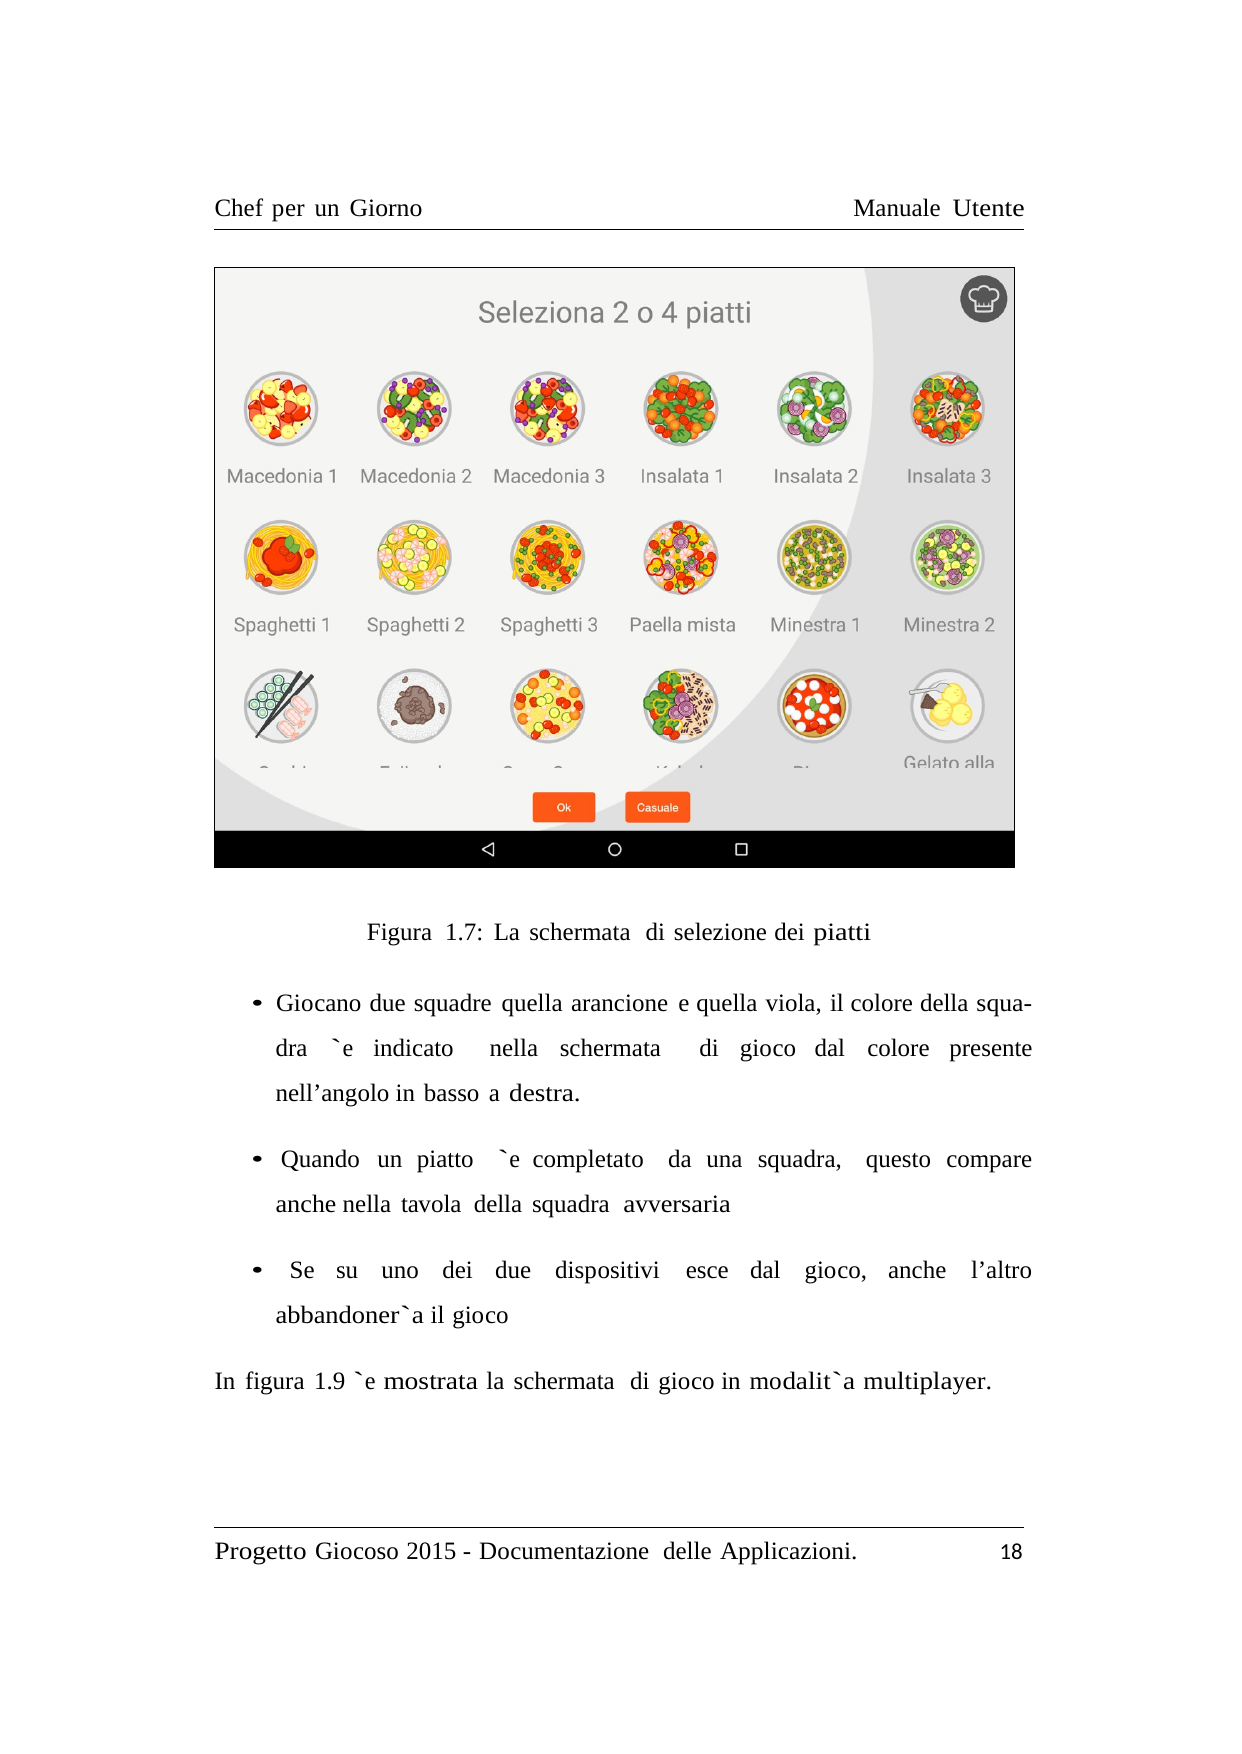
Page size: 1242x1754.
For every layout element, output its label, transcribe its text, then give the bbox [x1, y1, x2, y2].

text • Quando un piatto `e completato da una squadra, questo compare anche nella tavola della squadra avversaria [251, 1144, 1032, 1218]
text In figura 1.9 `e mostrata la schermata di gioco in modalit`a multiplayer. [214, 1366, 1069, 1395]
text • Giocano due squadre quella arancione e quella viola, il colore della squa- dra `e indicato nella schermata di gioco dal colore presente nell’angolo in basso a destra. [251, 988, 1032, 1107]
text • Se su uno dei due dispositivi esce dal gioco, anche l’altro abbandoner`a il gioco [251, 1255, 1032, 1329]
picture [215, 268, 1014, 867]
text Figura 1.7: La schermata di selezione dei piatti [367, 917, 1069, 946]
